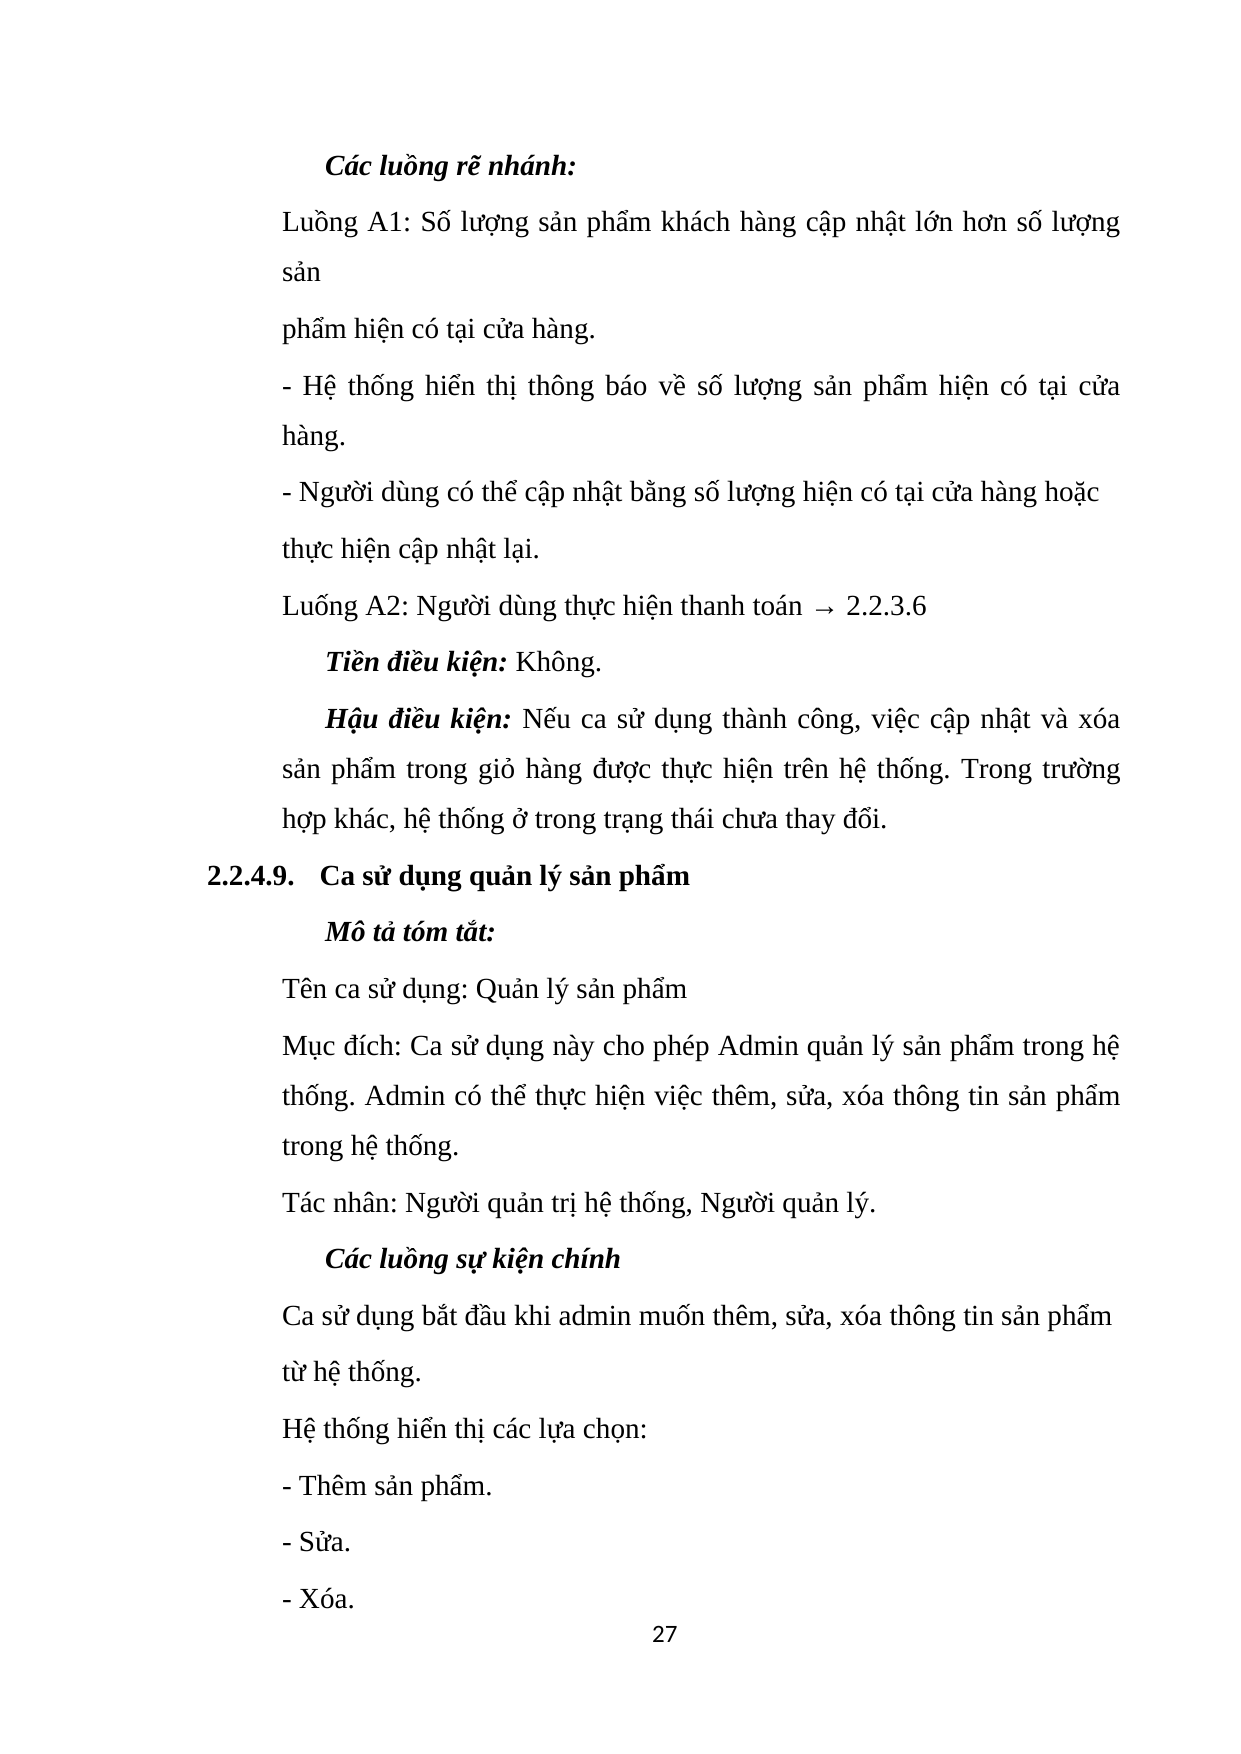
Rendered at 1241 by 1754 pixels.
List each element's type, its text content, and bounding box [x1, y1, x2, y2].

text Tên ca sử dụng: Quản lý sản phẩm [282, 971, 1122, 1005]
text - Thêm sản phẩm. [282, 1468, 1122, 1501]
text phẩm hiện có tại cửa hàng. [282, 311, 1122, 345]
text Các luồng rẽ nhánh: [282, 148, 1122, 181]
text Tác nhân: Người quản trị hệ thống, Người quản lý. [282, 1185, 1122, 1218]
text Hậu điều kiện: Nếu ca sử dụng thành công, việc cập nhật và xóa sản phẩm trong giỏ hàng được thực hiện trên hệ thống. Trong trường hợp khác, hệ thống ở trong trạng thái chưa thay đổi. [282, 701, 1122, 835]
text Hệ thống hiển thị các lựa chọn: [282, 1411, 1122, 1445]
text - Hệ thống hiển thị thông báo về số lượng sản phẩm hiện có tại cửa hàng. [282, 368, 1122, 452]
text - Người dùng có thể cập nhật bằng số lượng hiện có tại cửa hàng hoặc [282, 474, 1122, 508]
text Mục đích: Ca sử dụng này cho phép Admin quản lý sản phẩm trong hệ thống. Admin có thể thực hiện việc thêm, sửa, xóa thông tin sản phẩm trong hệ thống. [282, 1028, 1122, 1162]
text Luống A2: Người dùng thực hiện thanh toán → 2.2.3.6 [282, 588, 1122, 621]
text từ hệ thống. [282, 1354, 1122, 1388]
text Các luồng sự kiện chính [282, 1241, 1122, 1275]
text - Xóa. [282, 1581, 1122, 1614]
text Mô tả tóm tắt: [282, 914, 1122, 948]
text Luồng A1: Số lượng sản phẩm khách hàng cập nhật lớn hơn số lượng sản [282, 204, 1122, 288]
list Ca sử dụng quản lý sản phẩm [207, 858, 1122, 892]
text Tiền điều kiện: Không. [282, 644, 1122, 678]
text Ca sử dụng bắt đầu khi admin muốn thêm, sửa, xóa thông tin sản phẩm [282, 1298, 1122, 1332]
text - Sửa. [282, 1524, 1122, 1558]
text thực hiện cập nhật lại. [282, 531, 1122, 565]
